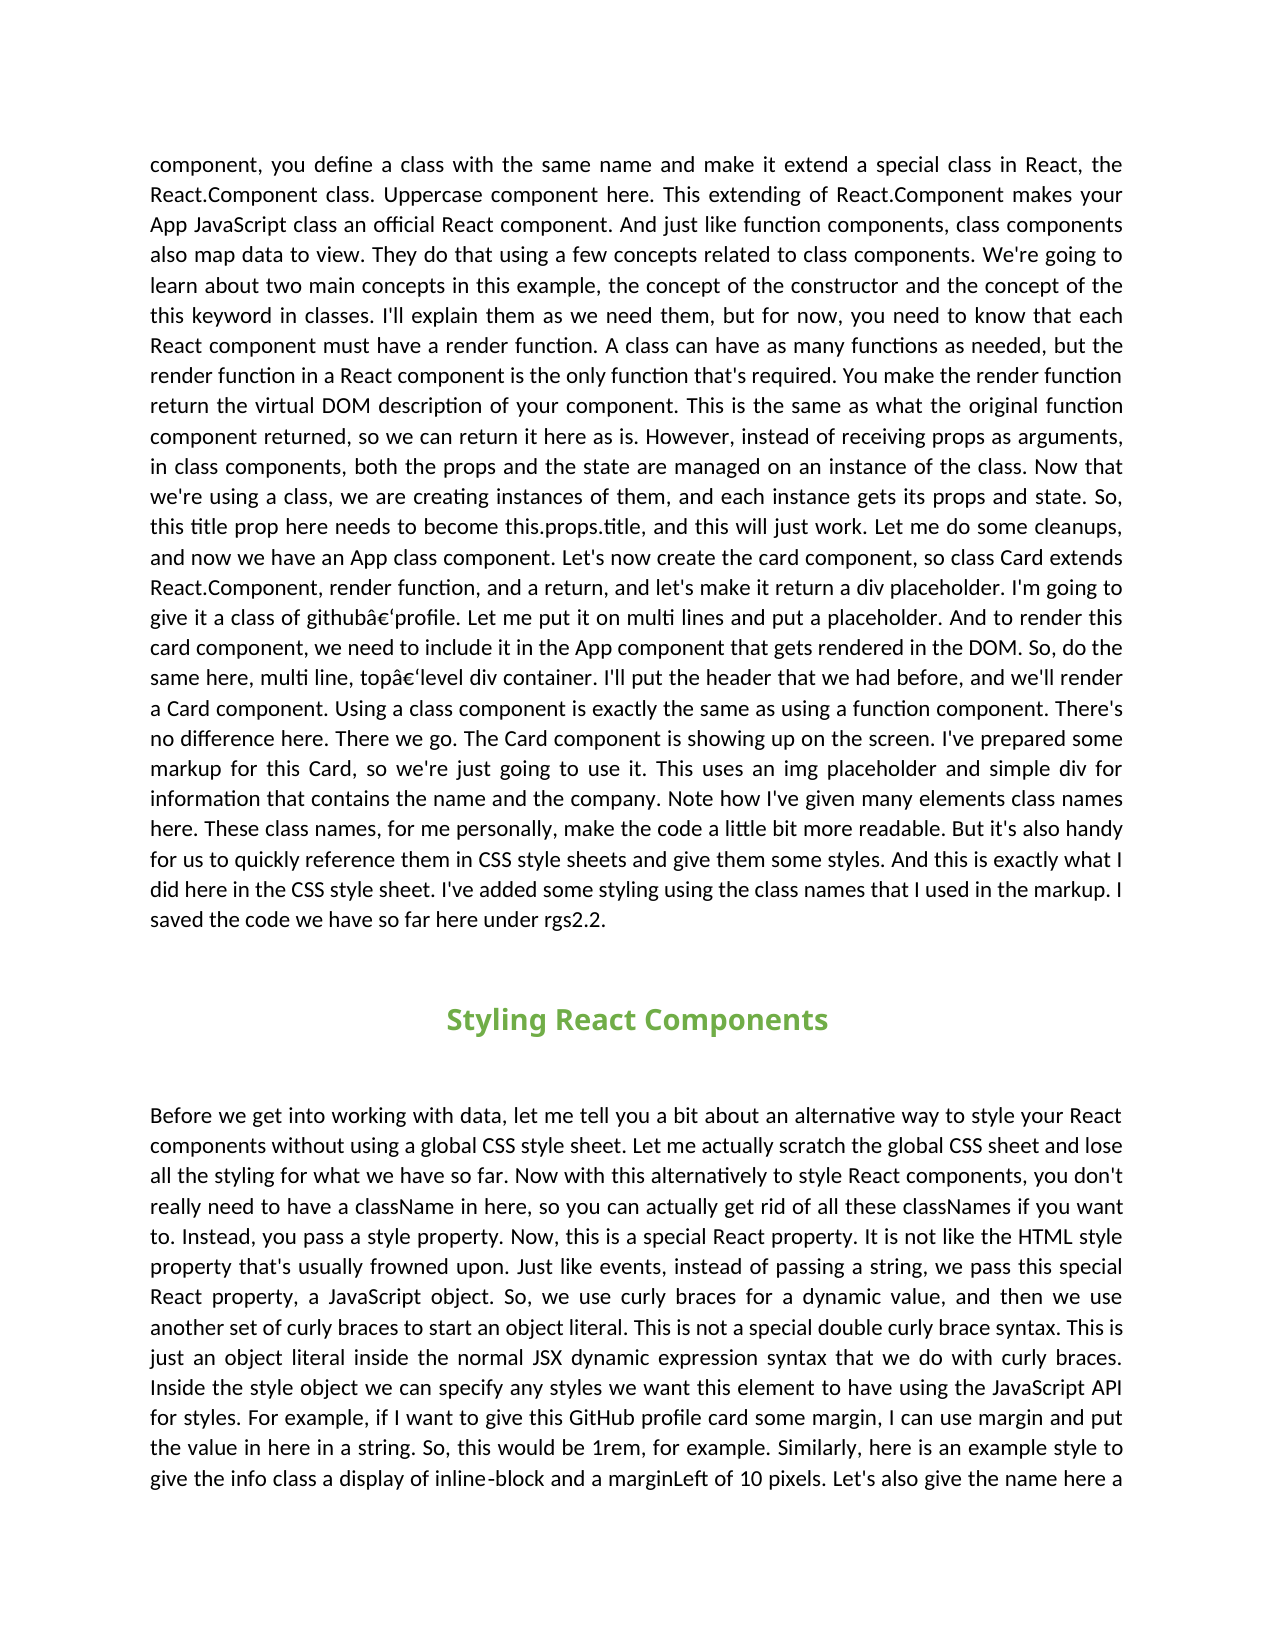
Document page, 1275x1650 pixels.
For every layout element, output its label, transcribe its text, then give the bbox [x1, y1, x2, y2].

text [150, 150, 1125, 933]
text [150, 1101, 1125, 1492]
subtitle Styling React Components [150, 999, 1125, 1039]
